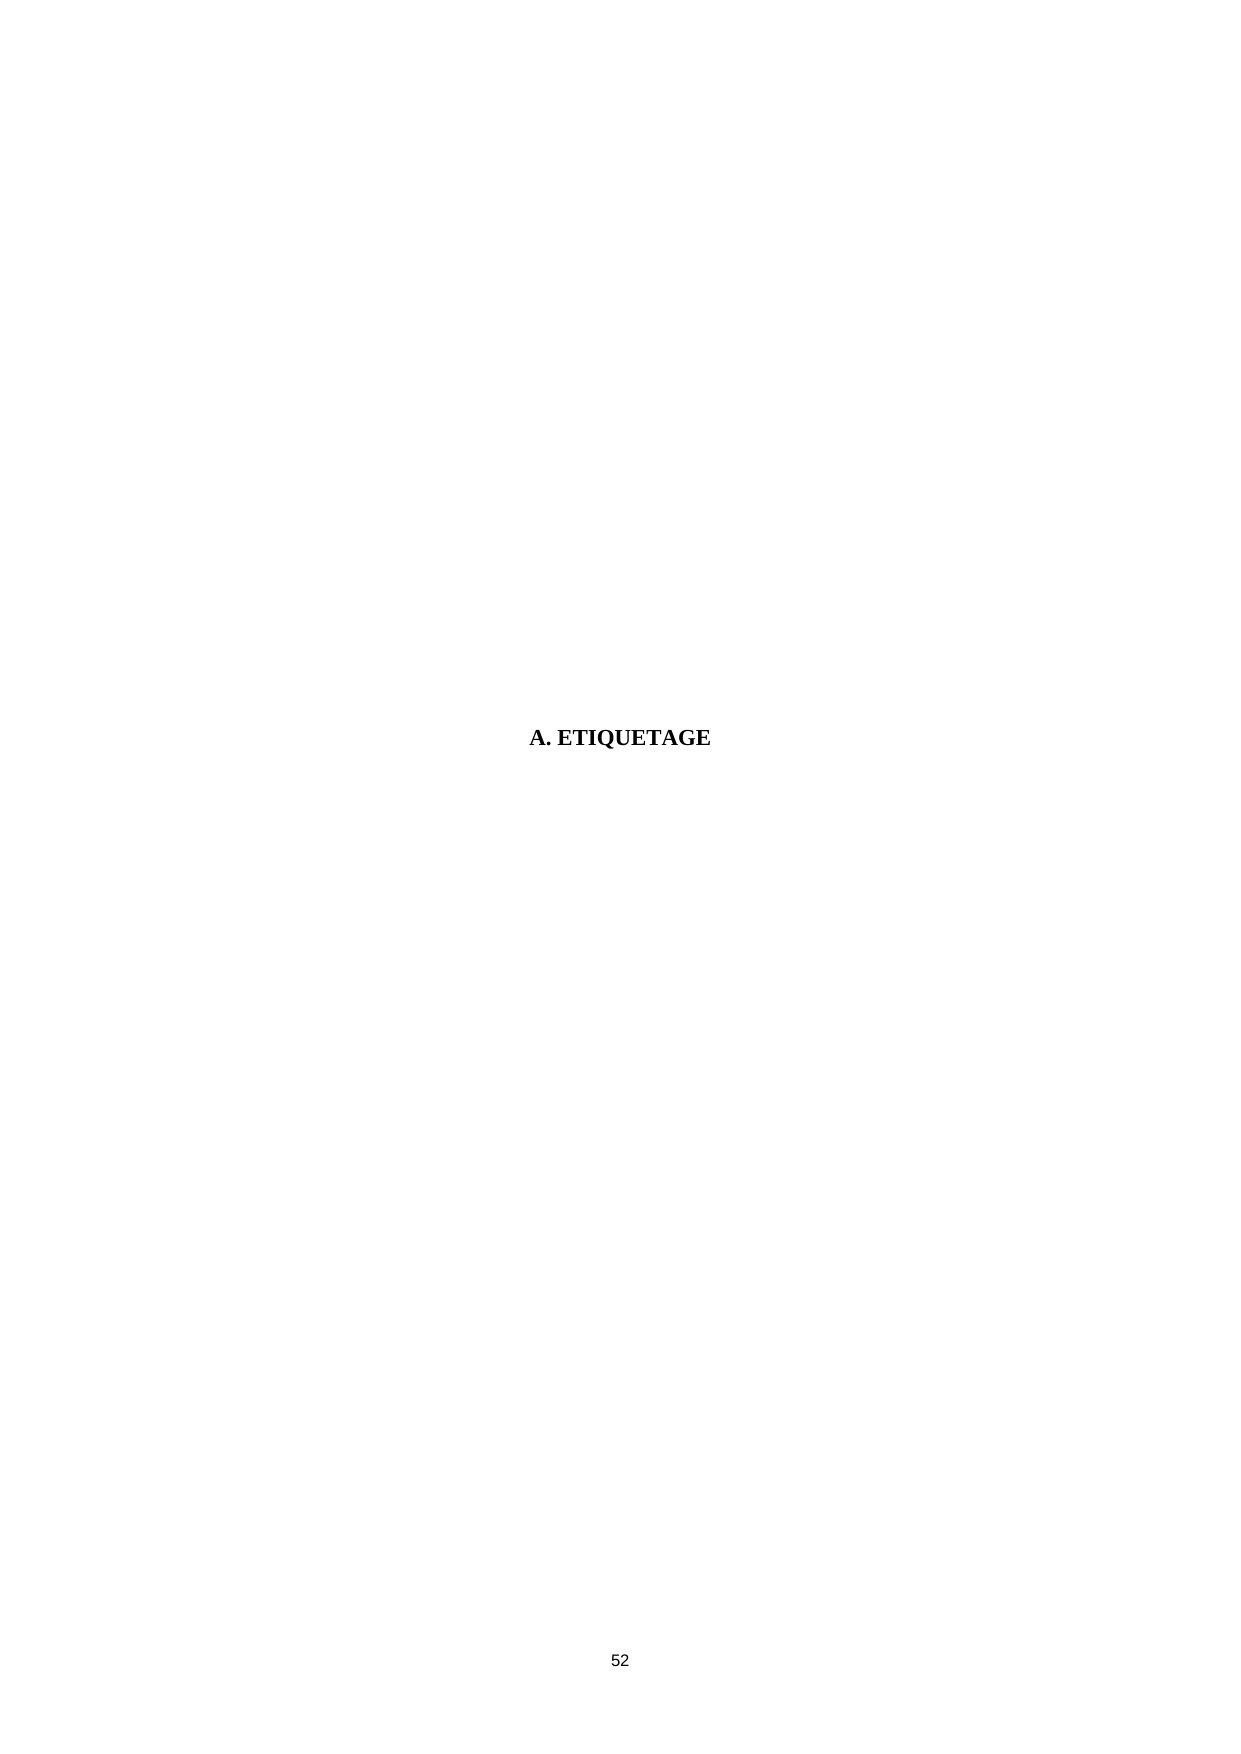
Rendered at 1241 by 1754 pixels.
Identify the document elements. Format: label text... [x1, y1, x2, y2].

title A. ETIQUETAGE [148, 724, 1092, 751]
